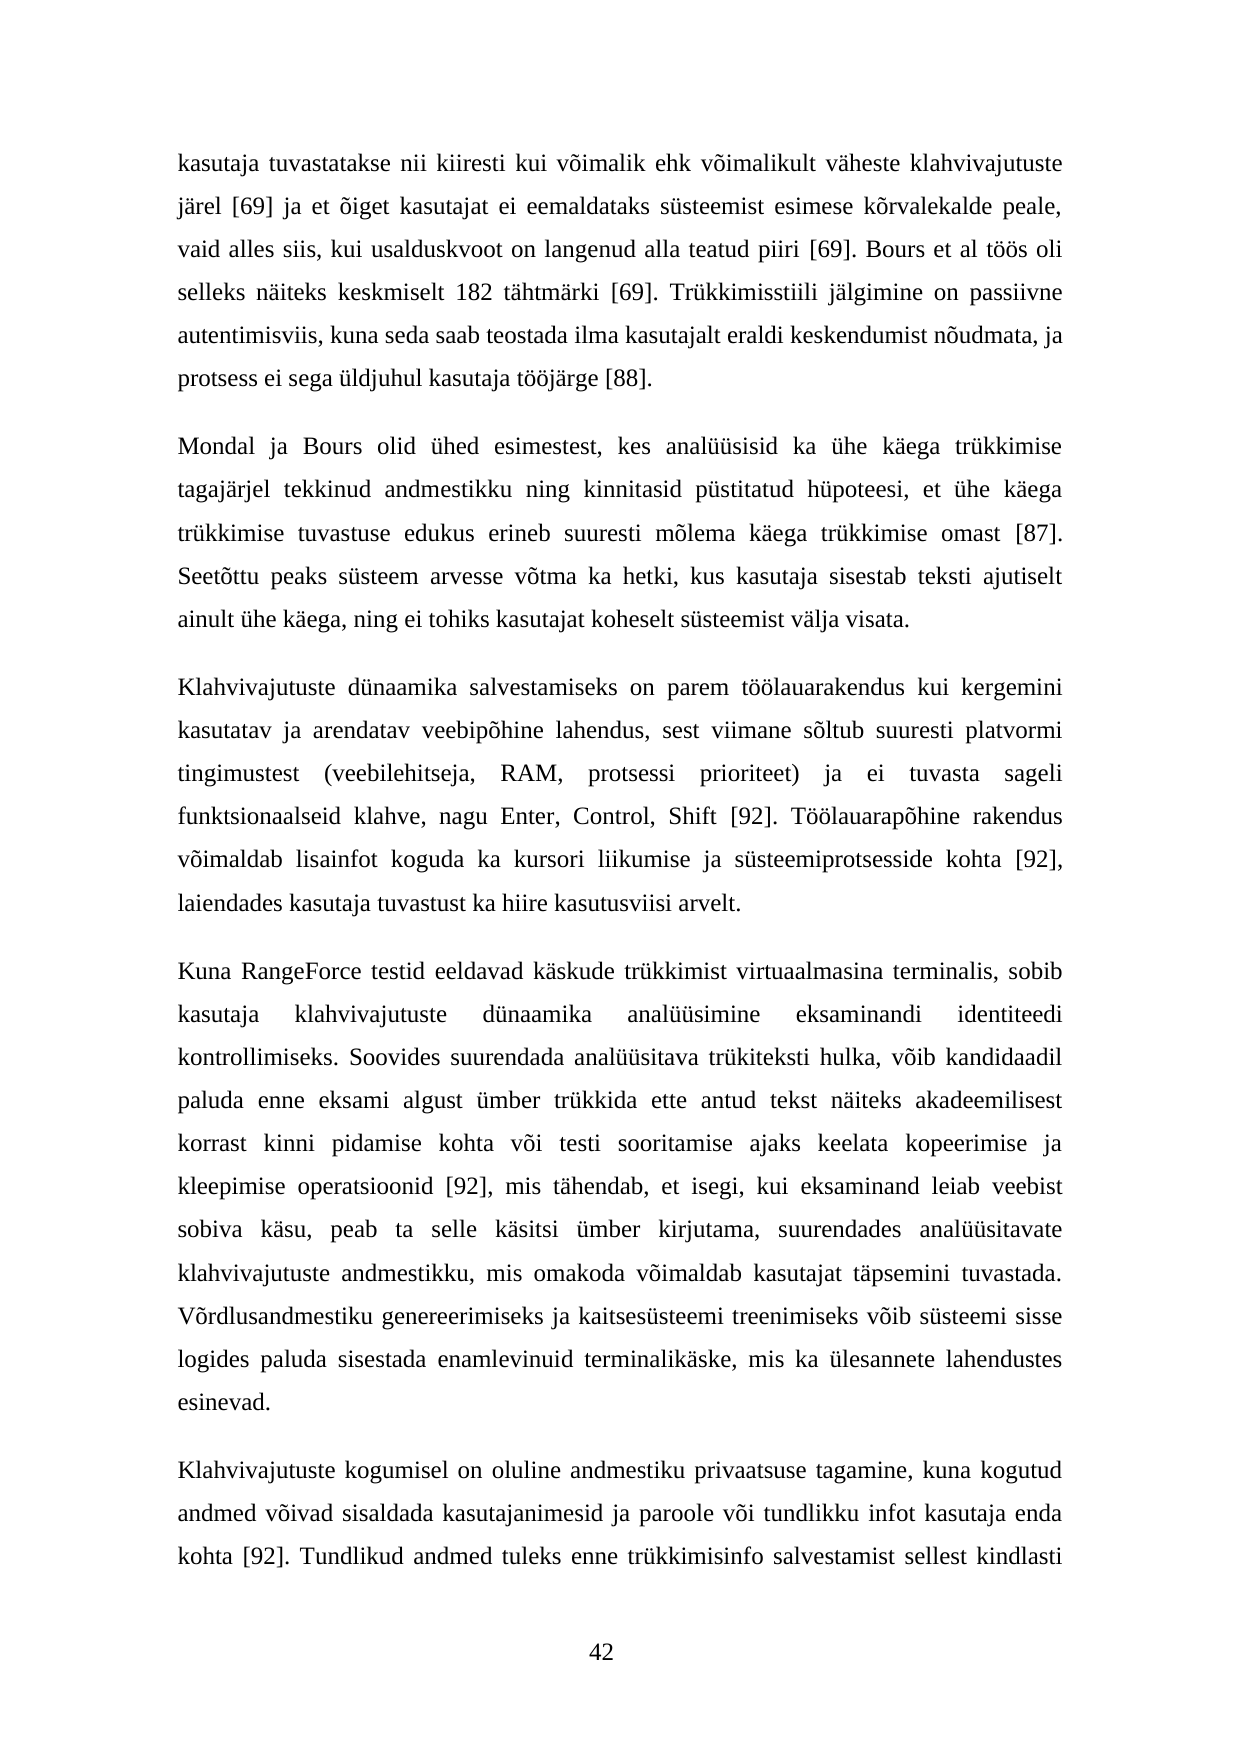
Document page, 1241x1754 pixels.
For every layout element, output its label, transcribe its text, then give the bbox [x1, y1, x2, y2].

text Kuna RangeForce testid eeldavad käskude trükkimist virtuaalmasina terminalis, sobib kasutaja klahvivajutuste dünaamika analüüsimine eksaminandi identiteedi kontrollimiseks. Soovides suurendada analüüsitava trükiteksti hulka, võib kandidaadil paluda enne eksami algust ümber trükkida ette antud tekst näiteks akadeemilisest korrast kinni pidamise kohta või testi sooritamise ajaks keelata kopeerimise ja kleepimise operatsioonid [92], mis tähendab, et isegi, kui eksaminand leiab veebist sobiva käsu, peab ta selle käsitsi ümber kirjutama, suurendades analüüsitavate klahvivajutuste andmestikku, mis omakoda võimaldab kasutajat täpsemini tuvastada. Võrdlusandmestiku genereerimiseks ja kaitsesüsteemi treenimiseks võib süsteemi sisse logides paluda sisestada enamlevinuid terminalikäske, mis ka ülesannete lahendustes esinevad. [177, 956, 1063, 1416]
text Klahvivajutuste dünaamika salvestamiseks on parem töölauarakendus kui kergemini kasutatav ja arendatav veebipõhine lahendus, sest viimane sõltub suuresti platvormi tingimustest (veebilehitseja, RAM, protsessi prioriteet) ja ei tuvasta sageli funktsionaalseid klahve, nagu Enter, Control, Shift [92]. Töölauarapõhine rakendus võimaldab lisainfot koguda ka kursori liikumise ja süsteemiprotsesside kohta [92], laiendades kasutaja tuvastust ka hiire kasutusviisi arvelt. [177, 672, 1063, 916]
text Mondal ja Bours olid ühed esimestest, kes analüüsisid ka ühe käega trükkimise tagajärjel tekkinud andmestikku ning kinnitasid püstitatud hüpoteesi, et ühe käega trükkimise tuvastuse edukus erineb suuresti mõlema käega trükkimise omast [87]. Seetõttu peaks süsteem arvesse võtma ka hetki, kus kasutaja sisestab teksti ajutiselt ainult ühe käega, ning ei tohiks kasutajat koheselt süsteemist välja visata. [177, 431, 1063, 633]
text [177, 1455, 1063, 1570]
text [177, 148, 1063, 392]
